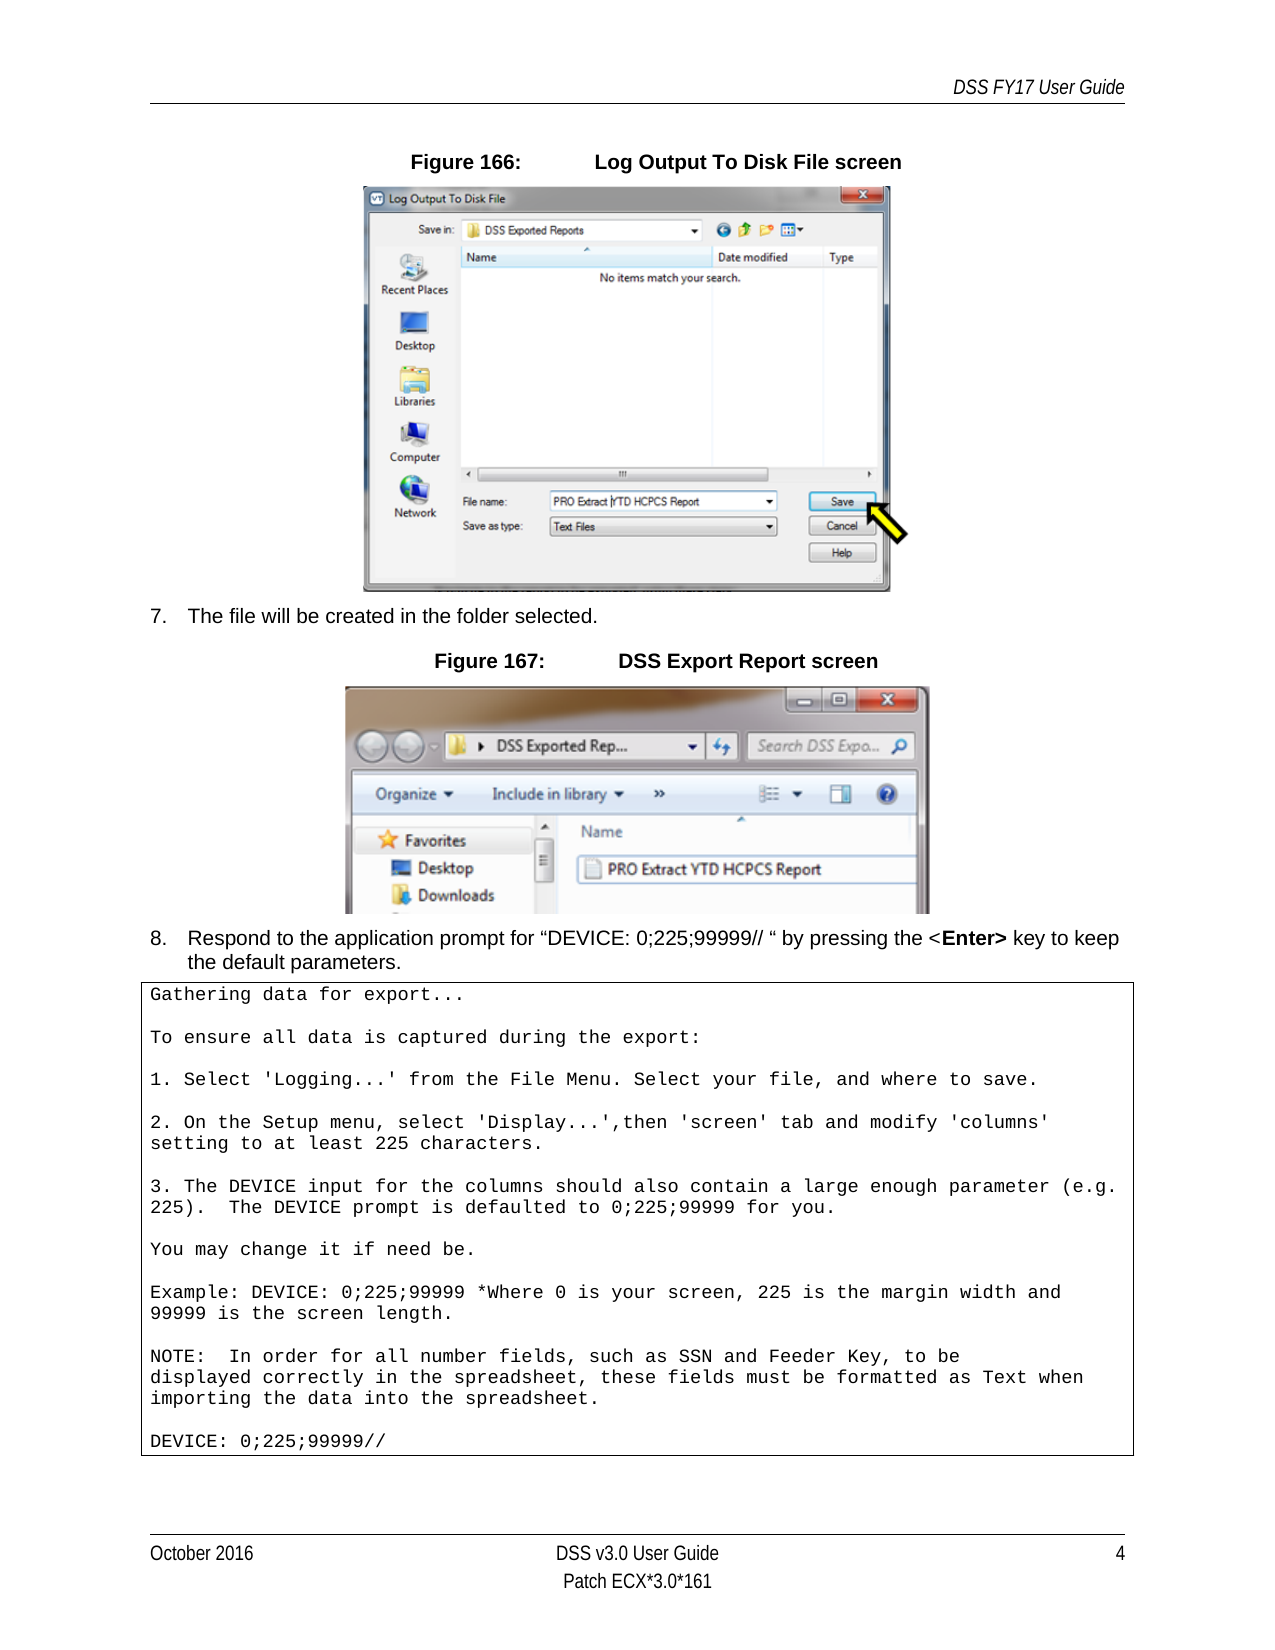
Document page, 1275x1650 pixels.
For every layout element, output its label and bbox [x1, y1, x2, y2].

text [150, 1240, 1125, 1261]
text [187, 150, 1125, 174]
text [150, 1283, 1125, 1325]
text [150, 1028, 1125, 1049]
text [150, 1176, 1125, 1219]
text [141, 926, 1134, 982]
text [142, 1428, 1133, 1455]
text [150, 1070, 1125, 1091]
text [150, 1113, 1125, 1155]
picture [345, 685, 930, 914]
picture [363, 186, 912, 592]
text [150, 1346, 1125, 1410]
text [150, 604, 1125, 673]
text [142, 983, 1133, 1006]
